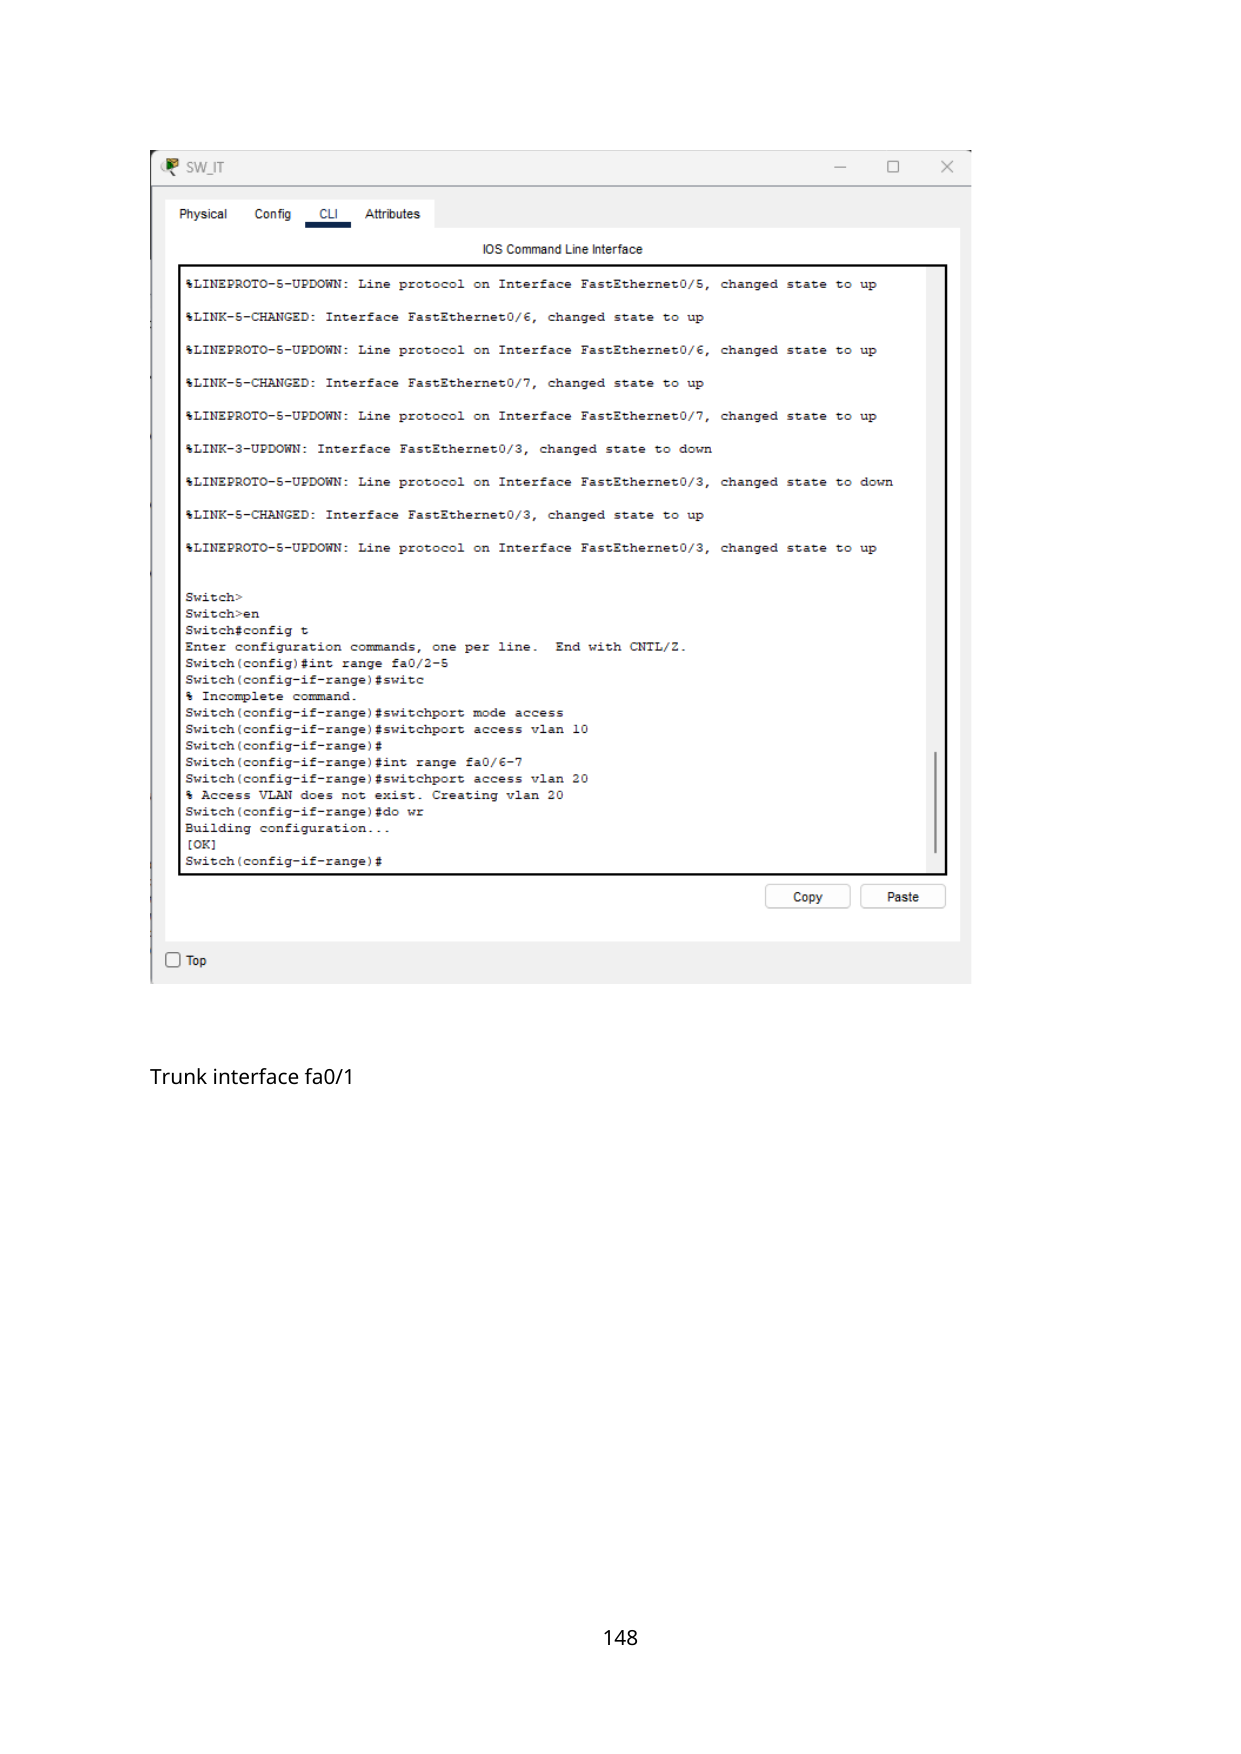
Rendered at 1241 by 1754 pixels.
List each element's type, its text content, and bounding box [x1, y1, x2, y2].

picture [150, 150, 972, 984]
text Trunk interface fa0/1 [150, 1062, 1090, 1090]
